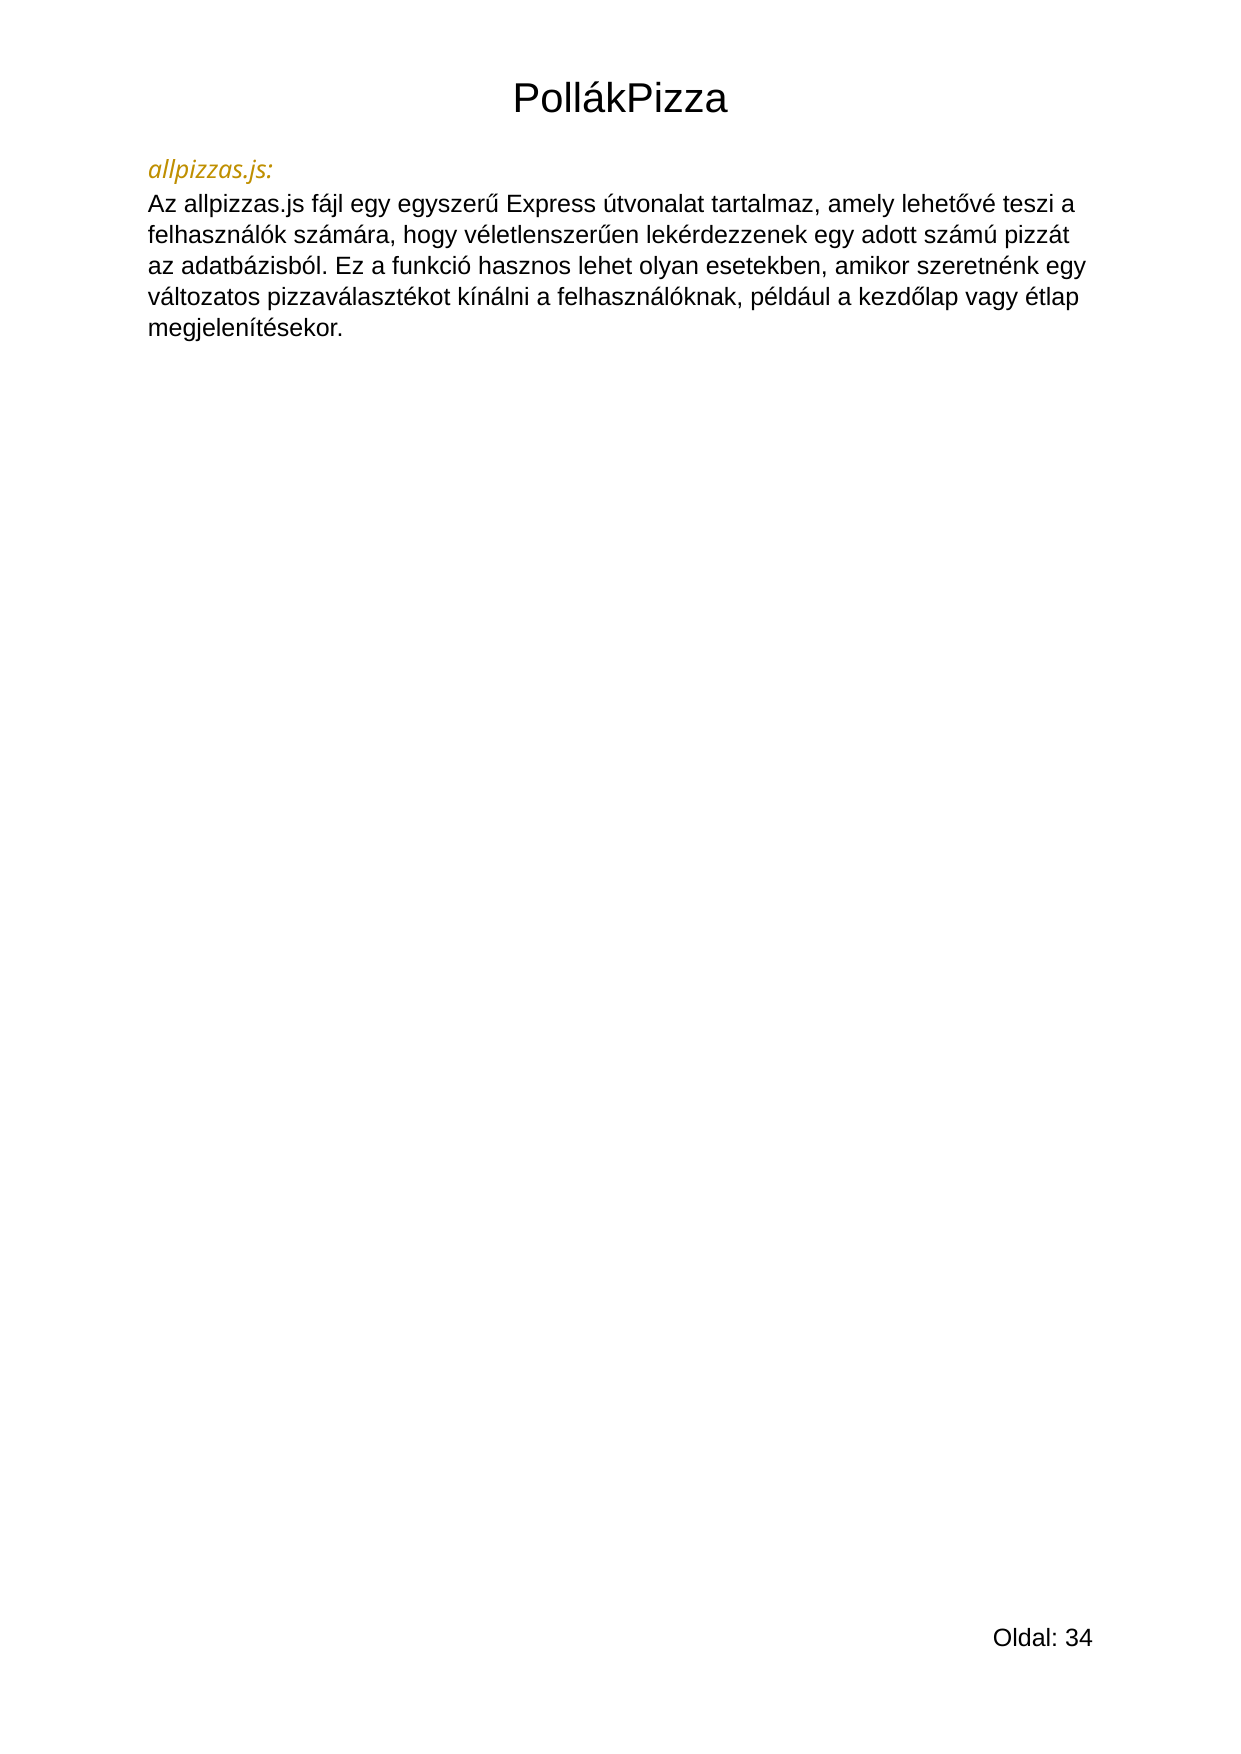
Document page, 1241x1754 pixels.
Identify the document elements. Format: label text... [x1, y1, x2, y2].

text Az allpizzas.js fájl egy egyszerű Express útvonalat tartalmaz, amely lehetővé teszi a felhasználók számára, hogy véletlenszerűen lekérdezzenek egy adott számú pizzát az adatbázisból. Ez a funkció hasznos lehet olyan esetekben, amikor szeretnénk egy változatos pizzaválasztékot kínálni a felhasználóknak, például a kezdőlap vagy étlap megjelenítésekor. [148, 188, 1093, 341]
subtitle allpizzas.js: [148, 152, 1093, 186]
